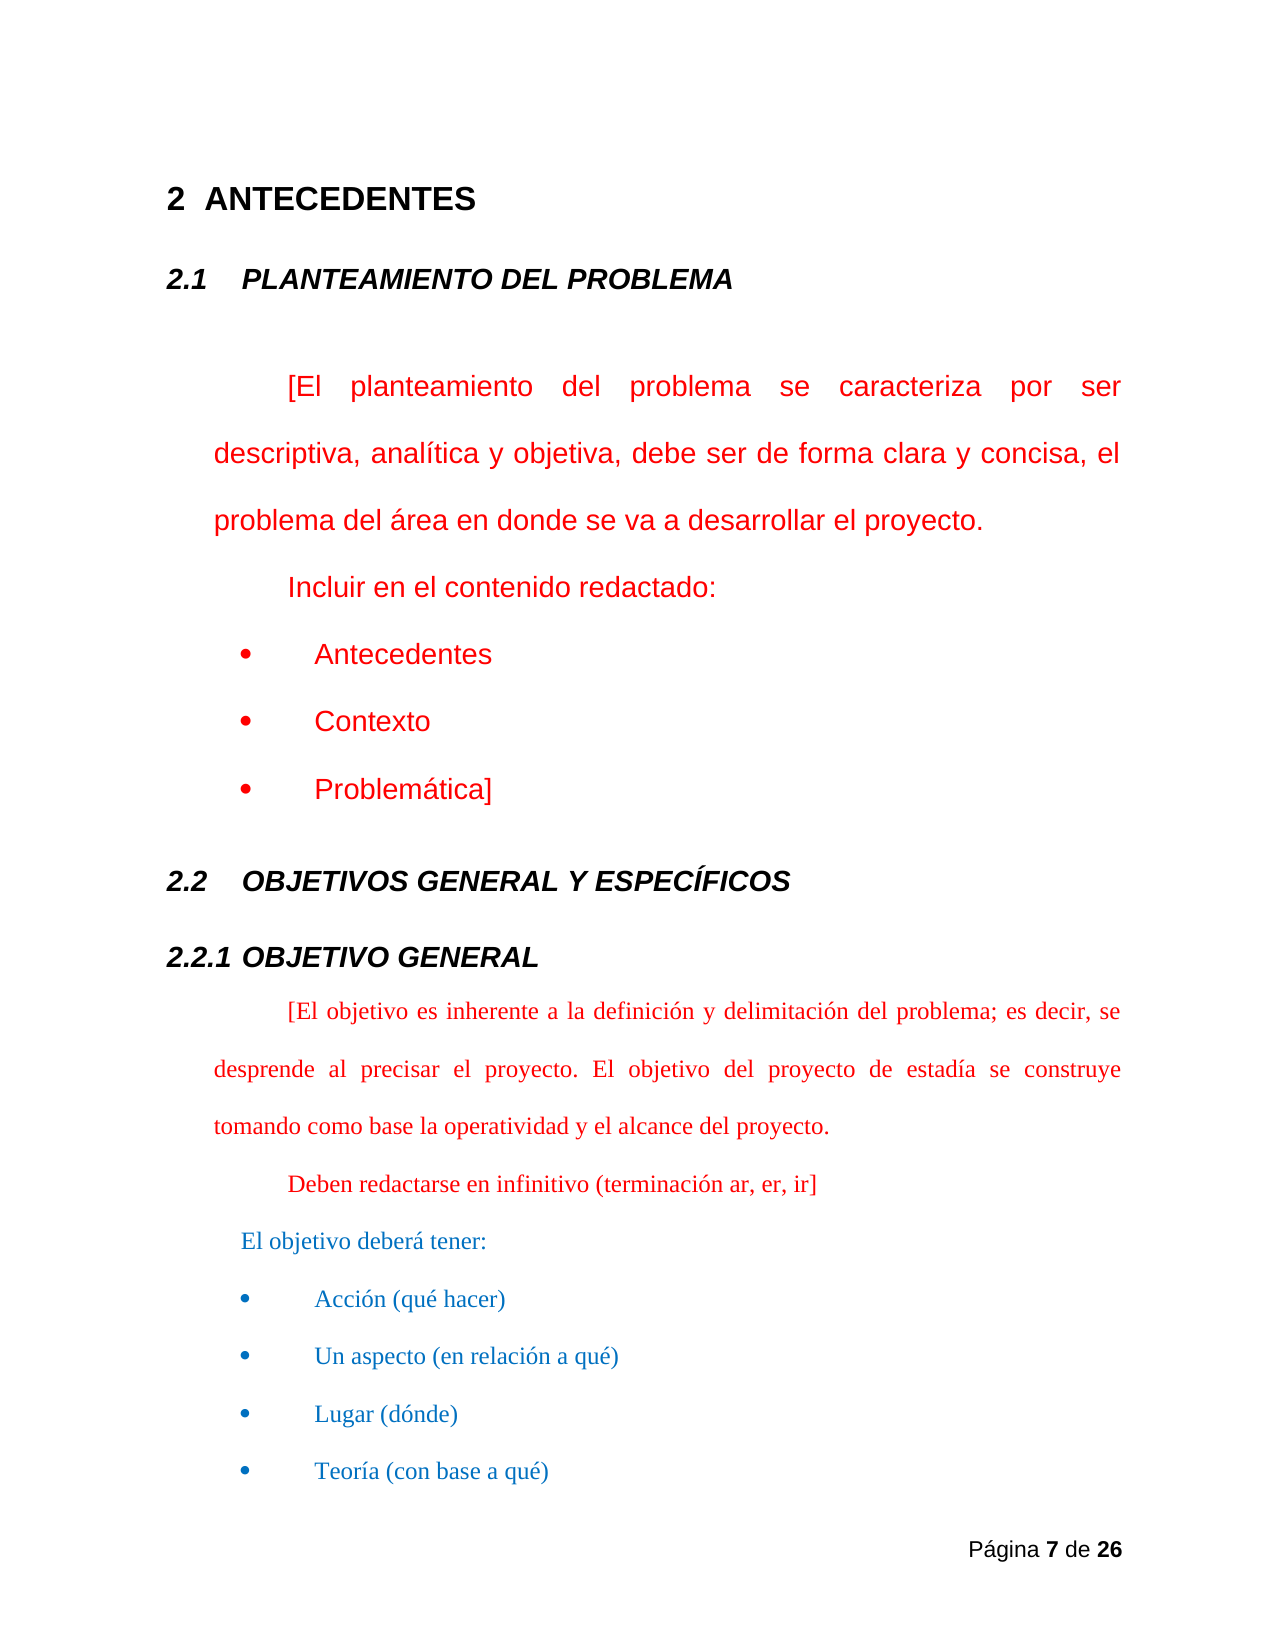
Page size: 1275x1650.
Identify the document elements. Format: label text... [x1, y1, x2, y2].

text Incluir en el contenido redactado: [213, 570, 1122, 603]
list Contexto [167, 704, 1122, 738]
text Deben redactarse en infinitivo (terminación ar, er, ir] [213, 1169, 1122, 1198]
text [El objetivo es inherente a la definición y delimitación del problema; es decir, se desprende al precisar el proyecto. El objetivo del proyecto de estadía se construye tomando como base la operatividad y el alcance del proyecto. [213, 996, 1122, 1140]
subtitle PLANTEAMIENTO DEL PROBLEMA [167, 262, 1122, 295]
list Lugar (dónde) [167, 1399, 1122, 1428]
list Problemática] [167, 772, 1122, 806]
list Un aspecto (en relación a qué) [167, 1341, 1122, 1370]
text El objetivo deberá tener: [167, 1226, 1122, 1255]
subtitle ANTECEDENTES [167, 179, 1122, 218]
subtitle OBJETIVO GENERAL [167, 940, 1122, 973]
list Antecedentes [167, 637, 1122, 671]
list Acción (qué hacer) [167, 1284, 1122, 1313]
subtitle OBJETIVOS GENERAL Y ESPECÍFICOS [167, 864, 1122, 898]
list Teoría (con base a qué) [167, 1456, 1122, 1485]
text [El planteamiento del problema se caracteriza por ser descriptiva, analítica y objetiva, debe ser de forma clara y concisa, el problema del área en donde se va a desarrollar el proyecto. [213, 369, 1122, 536]
